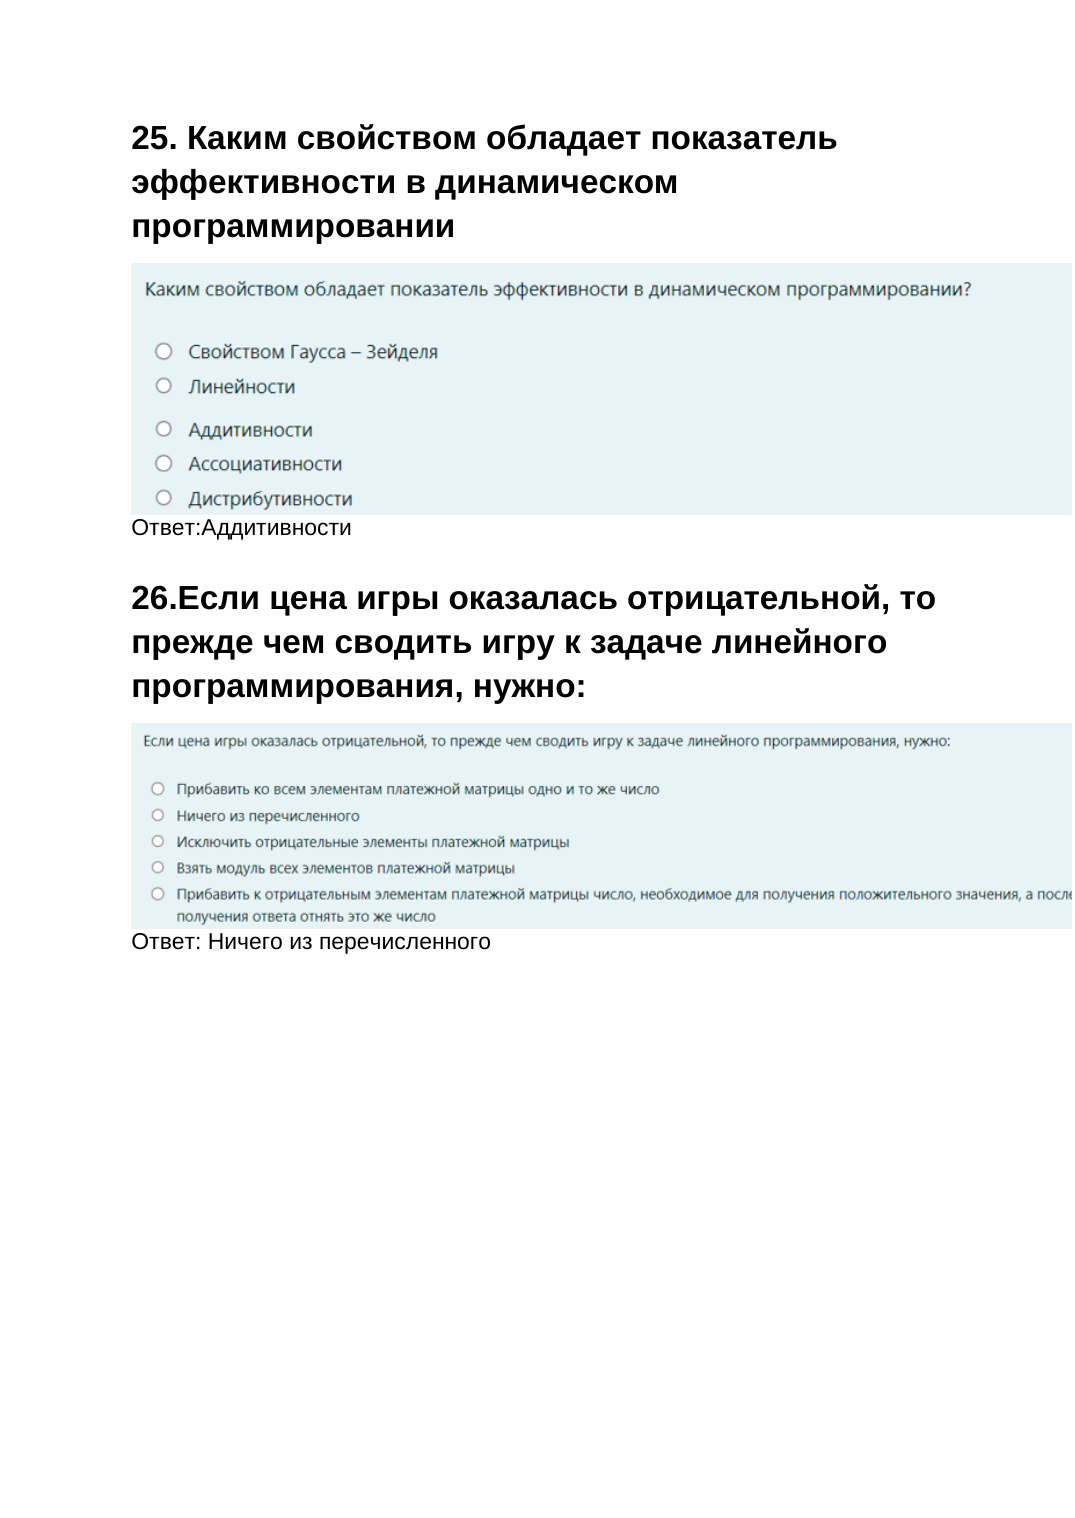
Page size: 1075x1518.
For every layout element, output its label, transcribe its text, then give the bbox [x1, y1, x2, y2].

text Ответ:Аддитивности [131, 515, 992, 541]
picture [131, 723, 1072, 929]
subtitle 25. Каким свойством обладает показатель эффективности в динамическом программировании [131, 118, 992, 245]
picture [131, 263, 1072, 515]
text Ответ: Ничего из перечисленного [131, 929, 992, 955]
subtitle 26.Если цена игры оказалась отрицательной, то прежде чем сводить игру к задаче линейного программирования, нужно: [131, 578, 992, 705]
